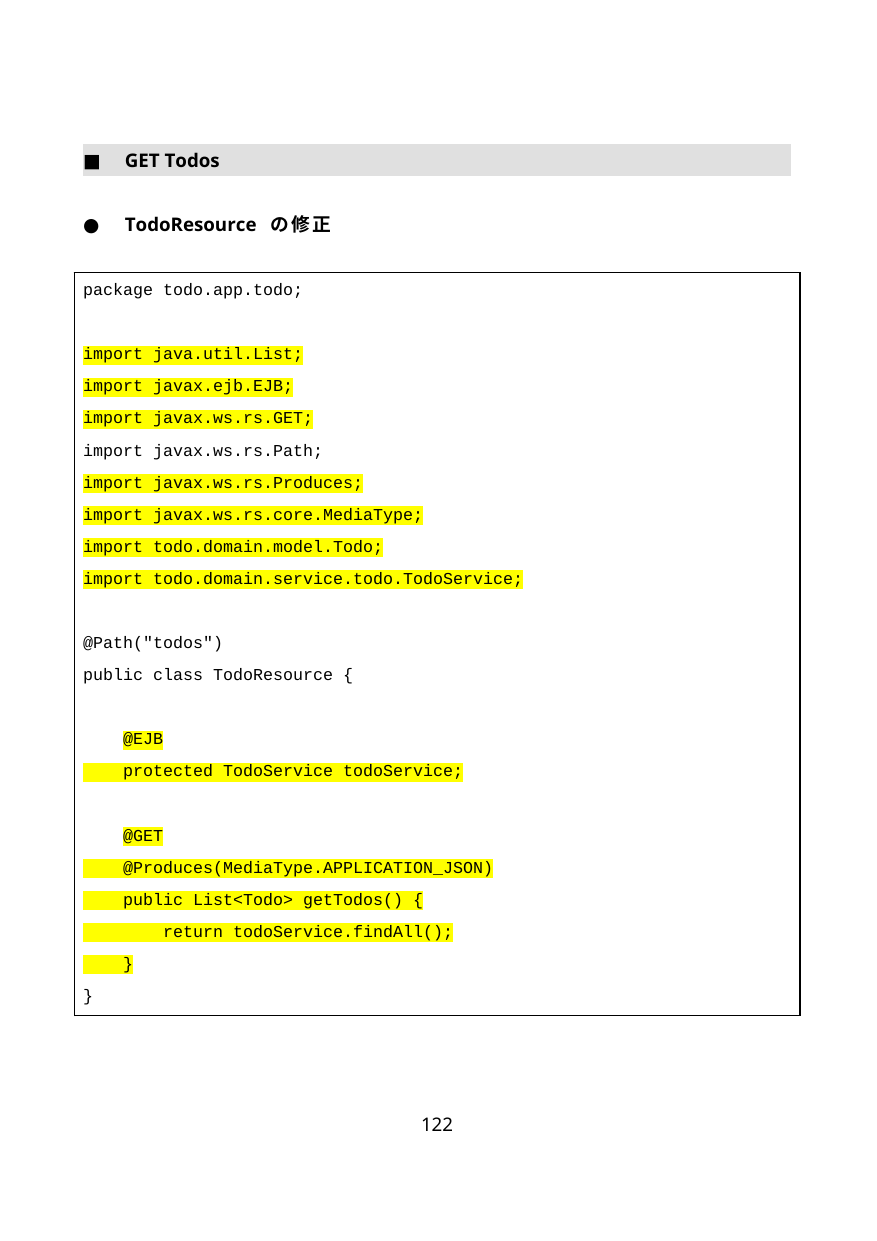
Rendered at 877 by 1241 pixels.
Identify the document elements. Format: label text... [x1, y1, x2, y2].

subtitle TodoResourceの修正 [83, 208, 791, 240]
text import todo.domain.service.todo.TodoService; [83, 564, 791, 596]
text import javax.ws.rs.Produces; [83, 468, 791, 500]
text package todo.app.todo; [75, 273, 799, 307]
text return todoService.findAll(); [83, 917, 791, 949]
text import java.util.List; [83, 339, 791, 371]
subtitle GET Todos [83, 144, 791, 176]
text public List<Todo> getTodos() { [83, 885, 791, 917]
text public class TodoResource { [83, 660, 791, 692]
text import javax.ws.rs.Path; [83, 436, 791, 468]
text import todo.domain.model.Todo; [83, 532, 791, 564]
text @GET [83, 821, 791, 853]
text protected TodoService todoService; [83, 756, 791, 788]
text import javax.ws.rs.core.MediaType; [83, 500, 791, 532]
text import javax.ejb.EJB; [83, 371, 791, 403]
text @EJB [83, 724, 791, 756]
text } [83, 949, 791, 978]
text import javax.ws.rs.GET; [83, 403, 791, 436]
text } [75, 978, 799, 1015]
text @Path("todos") [83, 628, 791, 660]
text @Produces(MediaType.APPLICATION_JSON) [83, 853, 791, 885]
